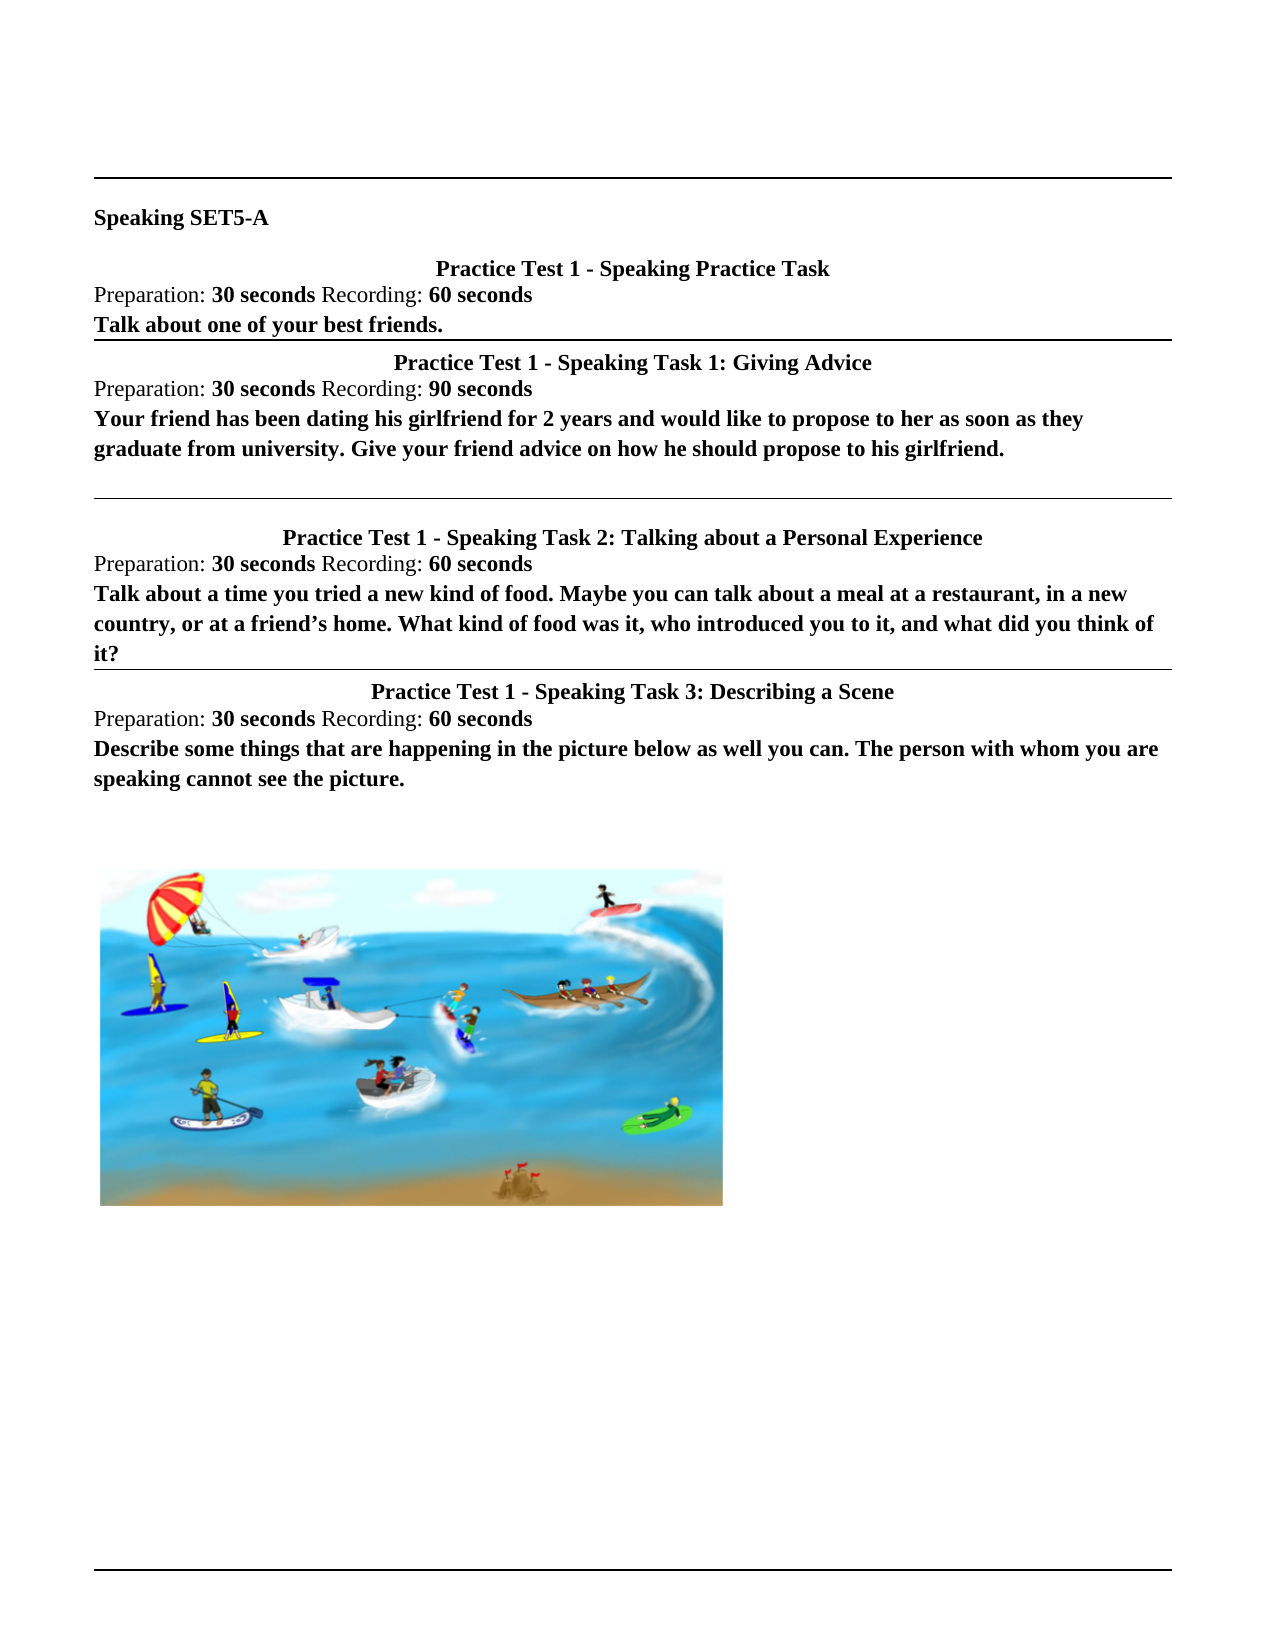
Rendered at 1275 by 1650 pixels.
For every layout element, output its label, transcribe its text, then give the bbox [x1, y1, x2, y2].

text Practice Test 1 - Speaking Task 1: Giving Advice [94, 349, 1172, 375]
text Preparation: 30 seconds Recording: 60 seconds [94, 550, 1172, 577]
text Preparation: 30 seconds Recording: 90 seconds [94, 375, 1172, 402]
text Speaking SET5-A [94, 204, 1172, 230]
text Talk about one of your best friends. [94, 307, 1172, 339]
text Talk about a time you tried a new kind of food. Maybe you can talk about a meal at a restaurant, in a new country, or at a friend’s home. What kind of food was it, who introduced you to it, and what did you think of it? [94, 577, 1172, 669]
text Preparation: 30 seconds Recording: 60 seconds [94, 704, 1172, 731]
text Preparation: 30 seconds Recording: 60 seconds [94, 281, 1172, 307]
text Practice Test 1 - Speaking Task 3: Describing a Scene [94, 678, 1172, 704]
text Describe some things that are happening in the picture below as well you can. The person with whom you are speaking cannot see the picture. [94, 731, 1172, 791]
picture [93, 849, 732, 1210]
text Practice Test 1 - Speaking Task 2: Talking about a Personal Experience [94, 524, 1172, 550]
text Practice Test 1 - Speaking Practice Task [94, 255, 1172, 281]
text Your friend has been dating his girlfriend for 2 years and would like to propose to her as soon as they graduate from university. Give your friend advice on how he should propose to his girlfriend. [94, 402, 1172, 462]
